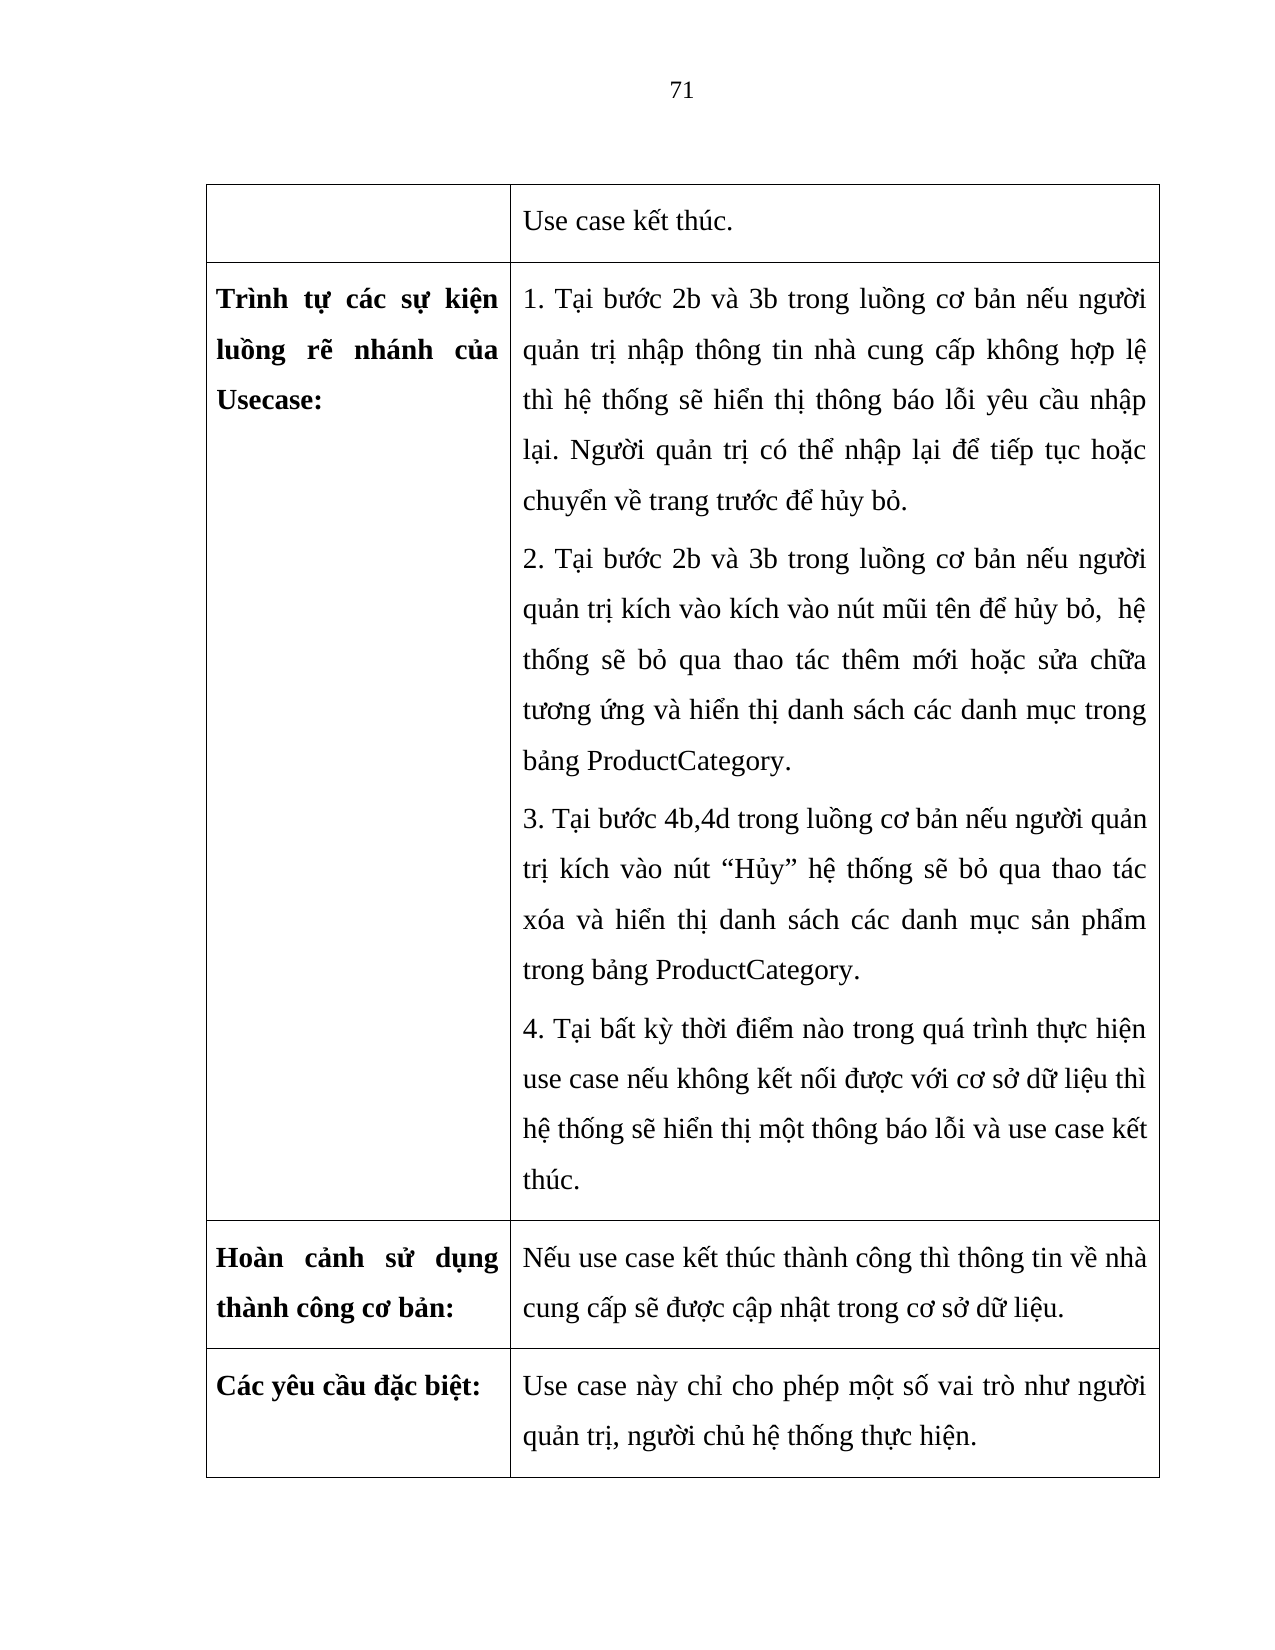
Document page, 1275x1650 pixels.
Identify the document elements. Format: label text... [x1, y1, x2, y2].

table_cell Use case này chỉ cho phép một số vai trò như người quản trị, người chủ hệ thống thực hiện. [511, 1349, 1159, 1477]
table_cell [207, 185, 510, 262]
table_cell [511, 185, 1159, 262]
table_cell 1. Tại bước 2b và 3b trong luồng cơ bản nếu người quản trị nhập thông tin nhà cung cấp không hợp lệ thì hệ thống sẽ hiển thị thông báo lỗi yêu cầu nhập lại. Người quản trị có thể nhập lại để tiếp tục hoặc chuyển về trang trước để hủy bỏ. 2. Tại bước 2b và 3b trong luồng cơ bản nếu người quản trị kích vào kích vào nút mũi tên để hủy bỏ, hệ thống sẽ bỏ qua thao tác thêm mới hoặc sửa chữa tương ứng và hiển thị danh sách các danh mục trong bảng ProductCategory. 3. Tại bước 4b,4d trong luồng cơ bản nếu người quản trị kích vào nút “Hủy” hệ thống sẽ bỏ qua thao tác xóa và hiển thị danh sách các danh mục sản phẩm trong bảng ProductCategory. 4. Tại bất kỳ thời điểm nào trong quá trình thực hiện use case nếu không kết nối được với cơ sở dữ liệu thì hệ thống sẽ hiển thị một thông báo lỗi và use case kết thúc. [511, 263, 1159, 1220]
table_cell Hoàn cảnh sử dụng thành công cơ bản: [207, 1221, 510, 1348]
table_cell Nếu use case kết thúc thành công thì thông tin về nhà cung cấp sẽ được cập nhật trong cơ sở dữ liệu. [511, 1221, 1159, 1348]
table_cell Các yêu cầu đặc biệt: [207, 1349, 510, 1477]
table_cell Trình tự các sự kiện luồng rẽ nhánh của Usecase: [207, 263, 510, 1220]
